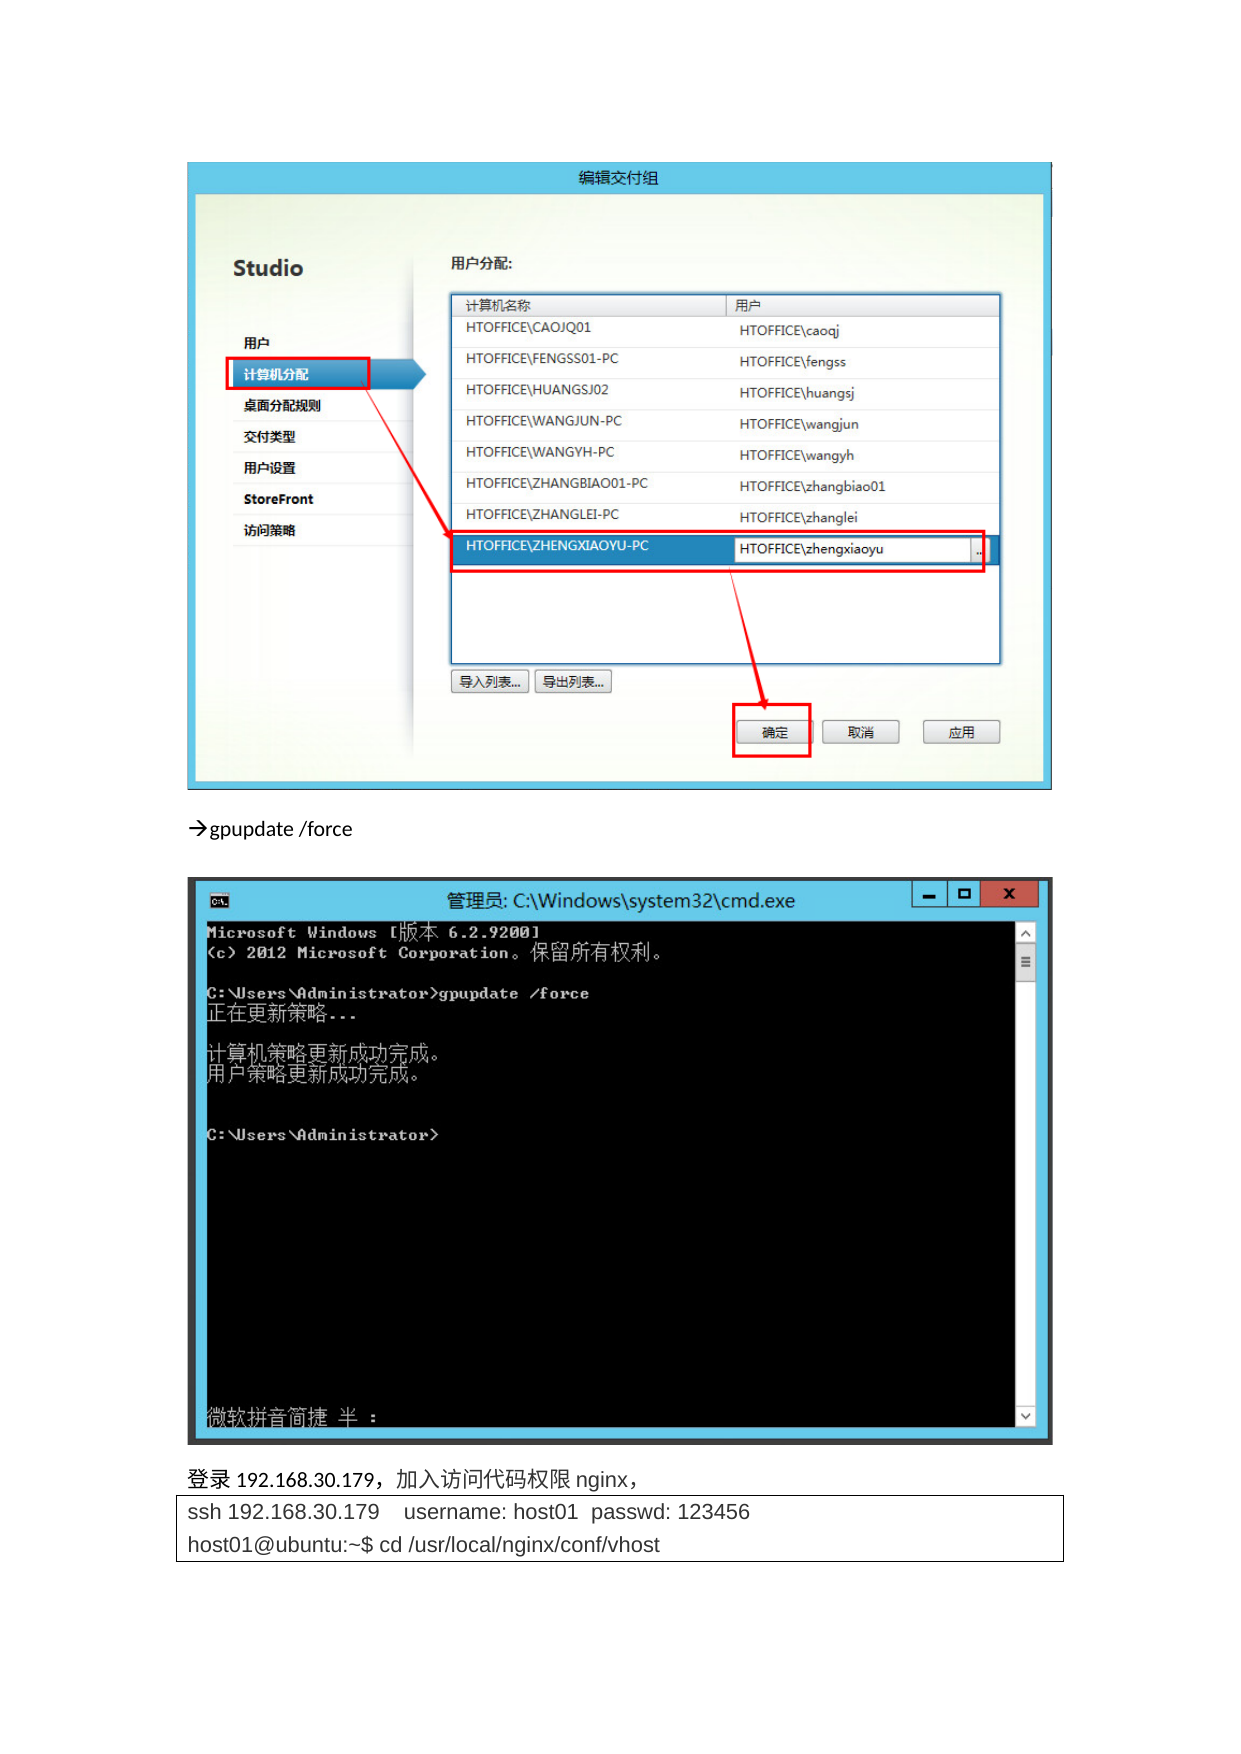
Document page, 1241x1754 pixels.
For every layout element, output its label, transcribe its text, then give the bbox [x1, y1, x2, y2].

picture [187, 162, 1053, 790]
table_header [177, 1496, 1063, 1561]
picture [187, 877, 1053, 1445]
text 登录192.168.30.179，加入访问代码权限nginx， [187, 1462, 1053, 1494]
text gpupdate /force [187, 812, 1053, 844]
